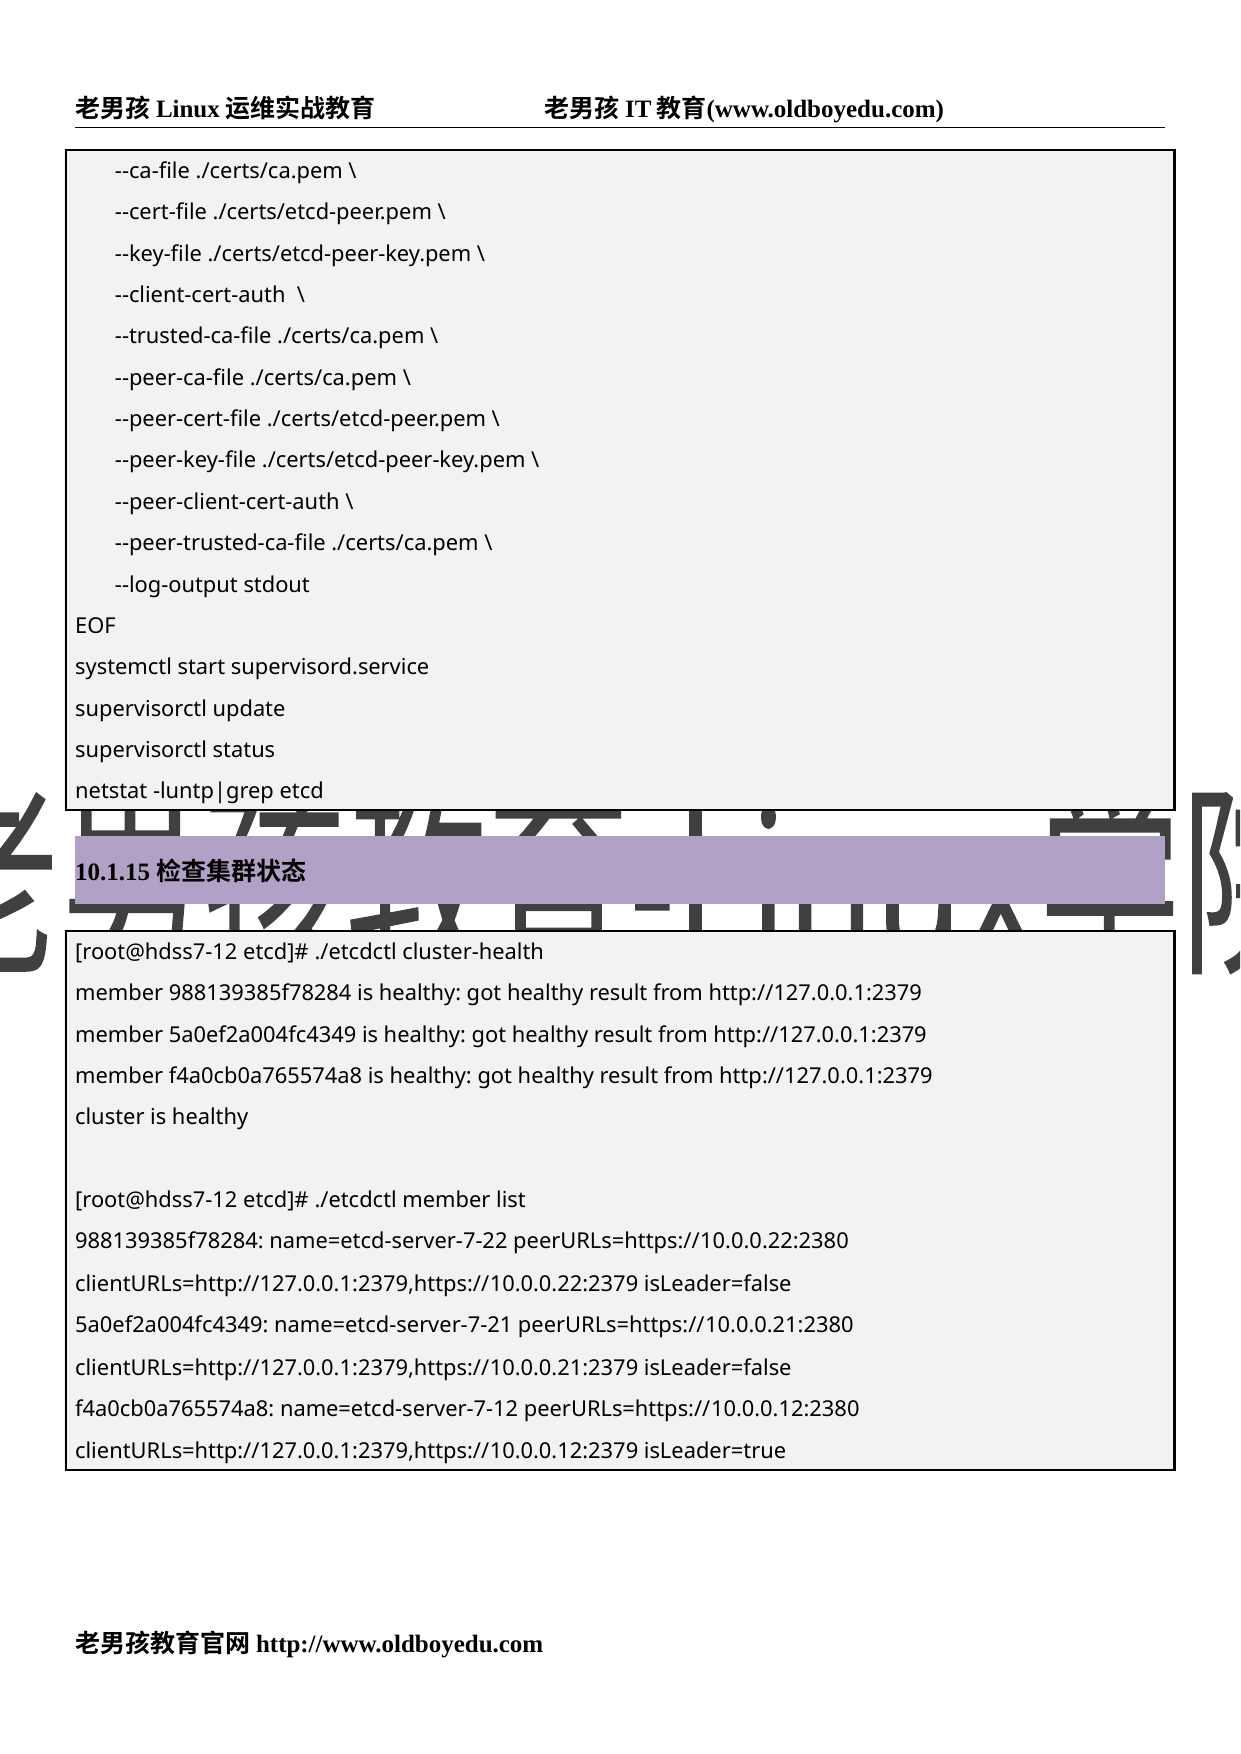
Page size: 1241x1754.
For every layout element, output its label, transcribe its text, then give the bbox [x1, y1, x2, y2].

text member f4a0cb0a765574a8 is healthy: got healthy result from http://127.0.0.1:2379 [67, 1054, 1173, 1092]
text --cert-file ./certs/etcd-peer.pem \ [67, 190, 1173, 228]
text member 5a0ef2a004fc4349 is healthy: got healthy result from http://127.0.0.1:2379 [67, 1012, 1173, 1051]
text --trusted-ca-file ./certs/ca.pem \ [67, 314, 1173, 352]
text [root@hdss7-12 etcd]# ./etcdctl cluster-health [67, 932, 1173, 968]
text systemctl start supervisord.service [67, 645, 1173, 683]
text netstat -luntp|grep etcd [67, 769, 1173, 809]
text supervisorctl update [67, 686, 1173, 724]
text --peer-key-file ./certs/etcd-peer-key.pem \ [67, 438, 1173, 476]
text supervisorctl status [67, 728, 1173, 766]
text --peer-ca-file ./certs/ca.pem \ [67, 356, 1173, 394]
text --log-output stdout [67, 562, 1173, 600]
text 988139385f78284: name=etcd-server-7-22 peerURLs=https://10.0.0.22:2380 clientURLs=http://127.0.0.1:2379,https://10.0.0.22:2379 isLeader=false [67, 1219, 1173, 1300]
text cluster is healthy [67, 1095, 1173, 1133]
text --peer-trusted-ca-file ./certs/ca.pem \ [67, 521, 1173, 559]
subtitle 检查集群状态 [75, 836, 1165, 904]
text f4a0cb0a765574a8: name=etcd-server-7-12 peerURLs=https://10.0.0.12:2380 clientURLs=http://127.0.0.1:2379,https://10.0.0.12:2379 isLeader=true [67, 1387, 1173, 1469]
text --key-file ./certs/etcd-peer-key.pem \ [67, 231, 1173, 269]
text --ca-file ./certs/ca.pem \ [67, 151, 1173, 187]
text --peer-cert-file ./certs/etcd-peer.pem \ [67, 397, 1173, 435]
text member 988139385f78284 is healthy: got healthy result from http://127.0.0.1:2379 [67, 971, 1173, 1009]
text [root@hdss7-12 etcd]# ./etcdctl member list [67, 1178, 1173, 1216]
text --peer-client-cert-auth \ [67, 479, 1173, 518]
text --client-cert-auth \ [67, 273, 1173, 311]
text 5a0ef2a004fc4349: name=etcd-server-7-21 peerURLs=https://10.0.0.21:2380 clientURLs=http://127.0.0.1:2379,https://10.0.0.21:2379 isLeader=false [67, 1303, 1173, 1383]
text EOF [67, 604, 1173, 642]
